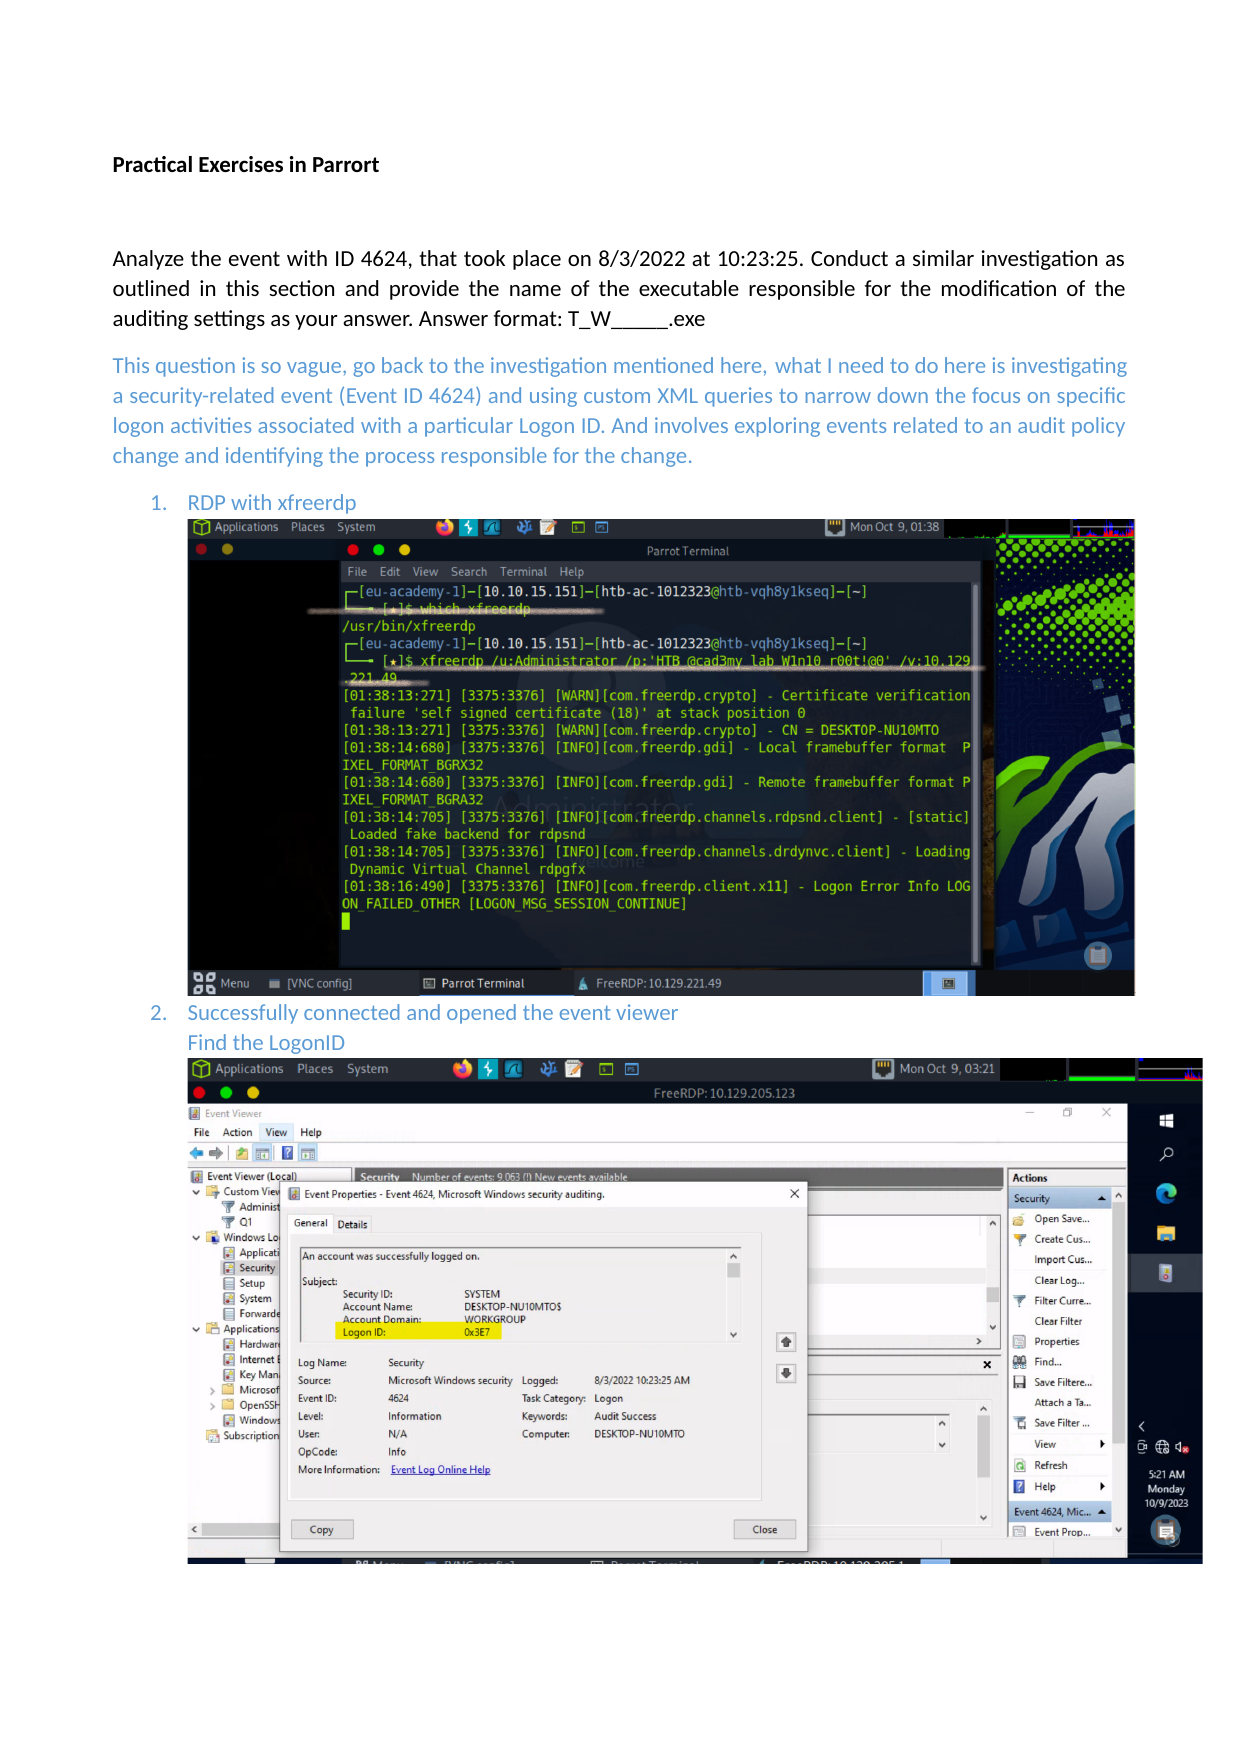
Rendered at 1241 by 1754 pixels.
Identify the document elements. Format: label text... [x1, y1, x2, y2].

text Practical Exercises in Parrort [112, 150, 1128, 178]
picture [187, 519, 1136, 996]
list Successfully connected and opened the event viewer [150, 998, 1128, 1026]
picture [187, 1058, 1203, 1564]
text Analyze the event with ID 4624, that took place on 8/3/2022 at 10:23:25. Conduct a similar investigation as outlined in this section and provide the name of the executable responsible for the modification of the auditing settings as your answer. Answer format: T_W_____.exe [112, 244, 1128, 332]
list Find the LogonID [187, 1028, 1128, 1056]
text This question is so vague, go back to the investigation mentioned here, what I need to do here is investigating a security-related event (Event ID 4624) and using custom XML queries to narrow down the focus on specific logon activities associated with a particular Logon ID. And involves exploring events related to an audit policy change and identifying the process responsible for the change. [112, 351, 1128, 470]
